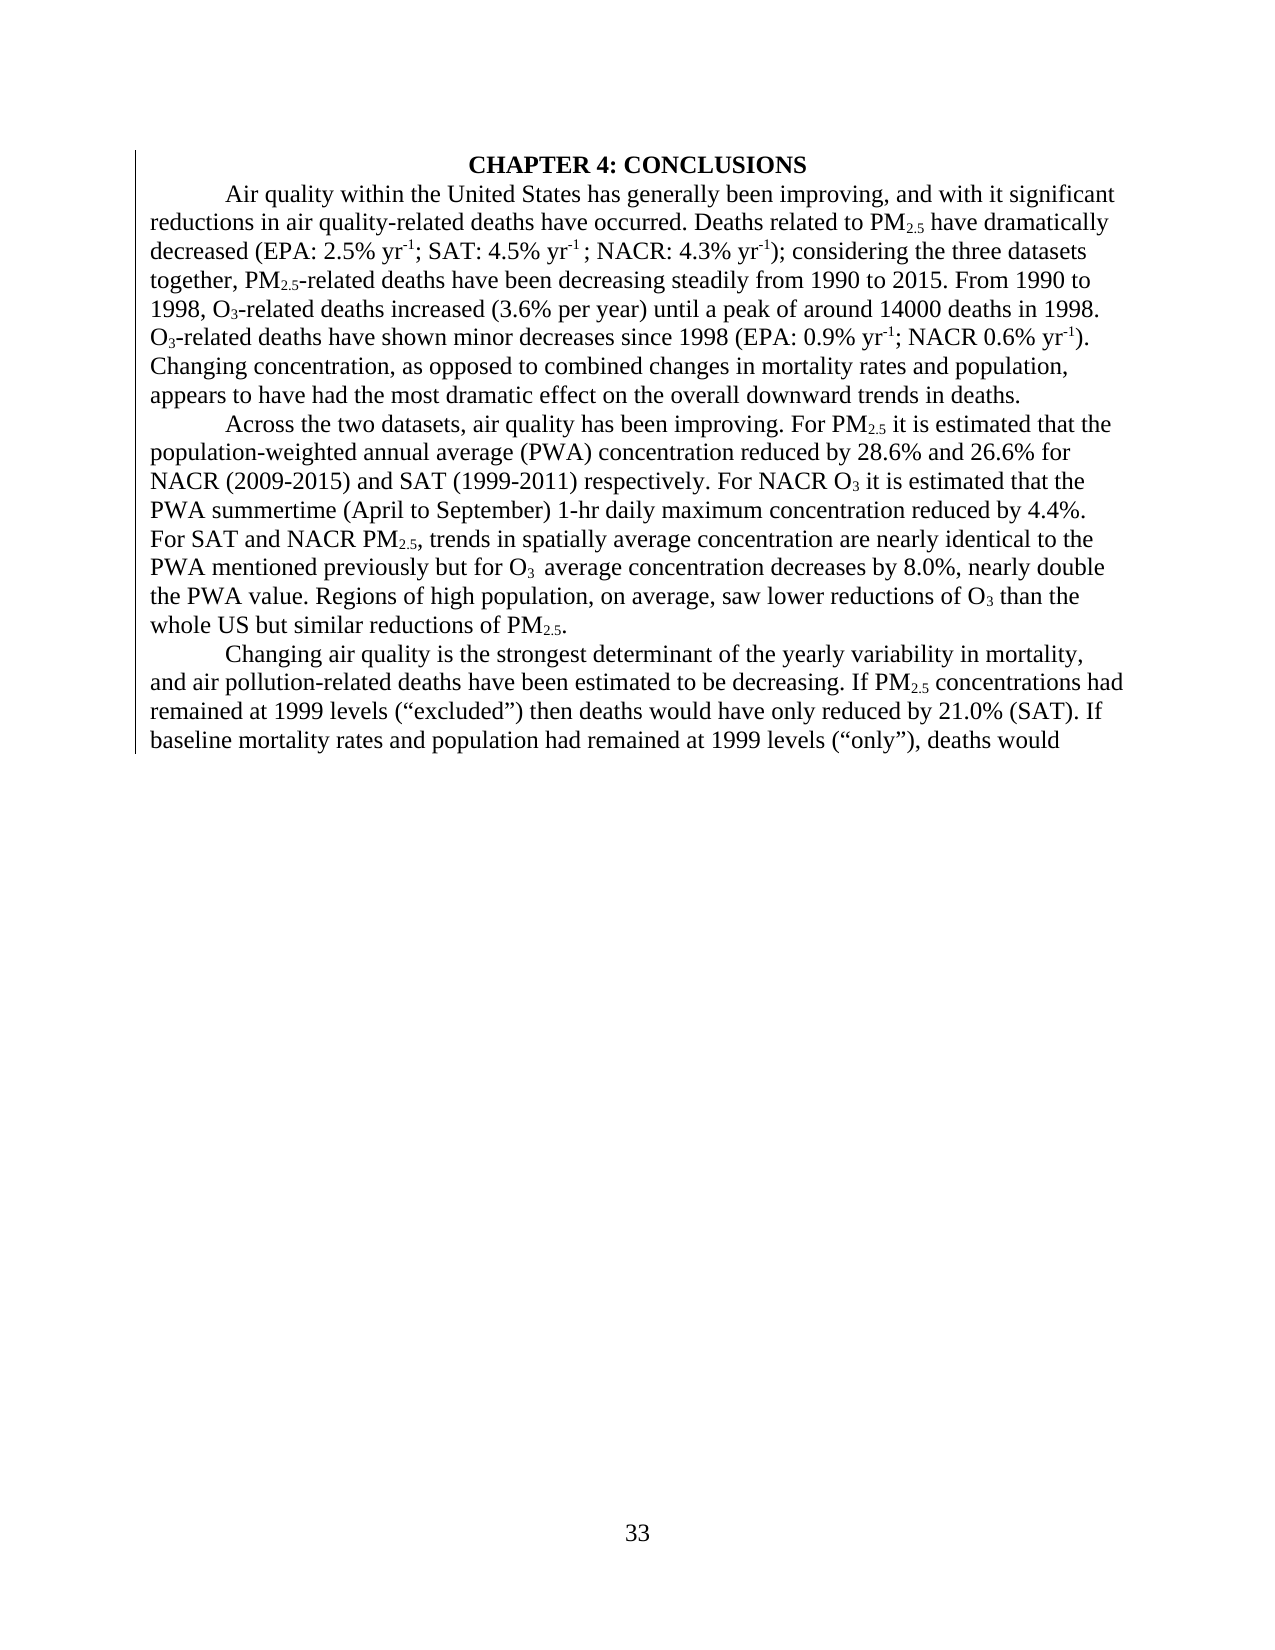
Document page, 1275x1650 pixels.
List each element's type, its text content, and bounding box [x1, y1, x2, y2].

text Across the two datasets, air quality has been improving. For PM2.5 it is estimated that the population-weighted annual average (PWA) concentration reduced by 28.6% and 26.6% for NACR (2009-2015) and SAT (1999-2011) respectively. For NACR O3 it is estimated that the PWA summertime (April to September) 1-hr daily maximum concentration reduced by 4.4%. For SAT and NACR PM2.5, trends in spatially average concentration are nearly identical to the PWA mentioned previously but for O3 average concentration decreases by 8.0%, nearly double the PWA value. Regions of high population, on average, saw lower reductions of O3 than the whole US but similar reductions of PM2.5. [150, 409, 1125, 639]
text Air quality within the United States has generally been improving, and with it significant reductions in air quality-related deaths have occurred. Deaths related to PM2.5 have dramatically decreased (EPA: 2.5% yr-1; SAT: 4.5% yr-1 ; NACR: 4.3% yr-1); considering the three datasets together, PM2.5-related deaths have been decreasing steadily from 1990 to 2015. From 1990 to 1998, O3-related deaths increased (3.6% per year) until a peak of around 14000 deaths in 1998. O3-related deaths have shown minor decreases since 1998 (EPA: 0.9% yr-1; NACR 0.6% yr-1). Changing concentration, as opposed to combined changes in mortality rates and population, appears to have had the most dramatic effect on the overall downward trends in deaths. [150, 179, 1125, 409]
text CHAPTER 4: CONCLUSIONS [150, 150, 1125, 179]
text Changing air quality is the strongest determinant of the yearly variability in mortality, and air pollution-related deaths have been estimated to be decreasing. If PM2.5 concentrations had remained at 1999 levels (“excluded”) then deaths would have only reduced by 21.0% (SAT). If baseline mortality rates and population had remained at 1999 levels (“only”), deaths would [150, 639, 1125, 754]
